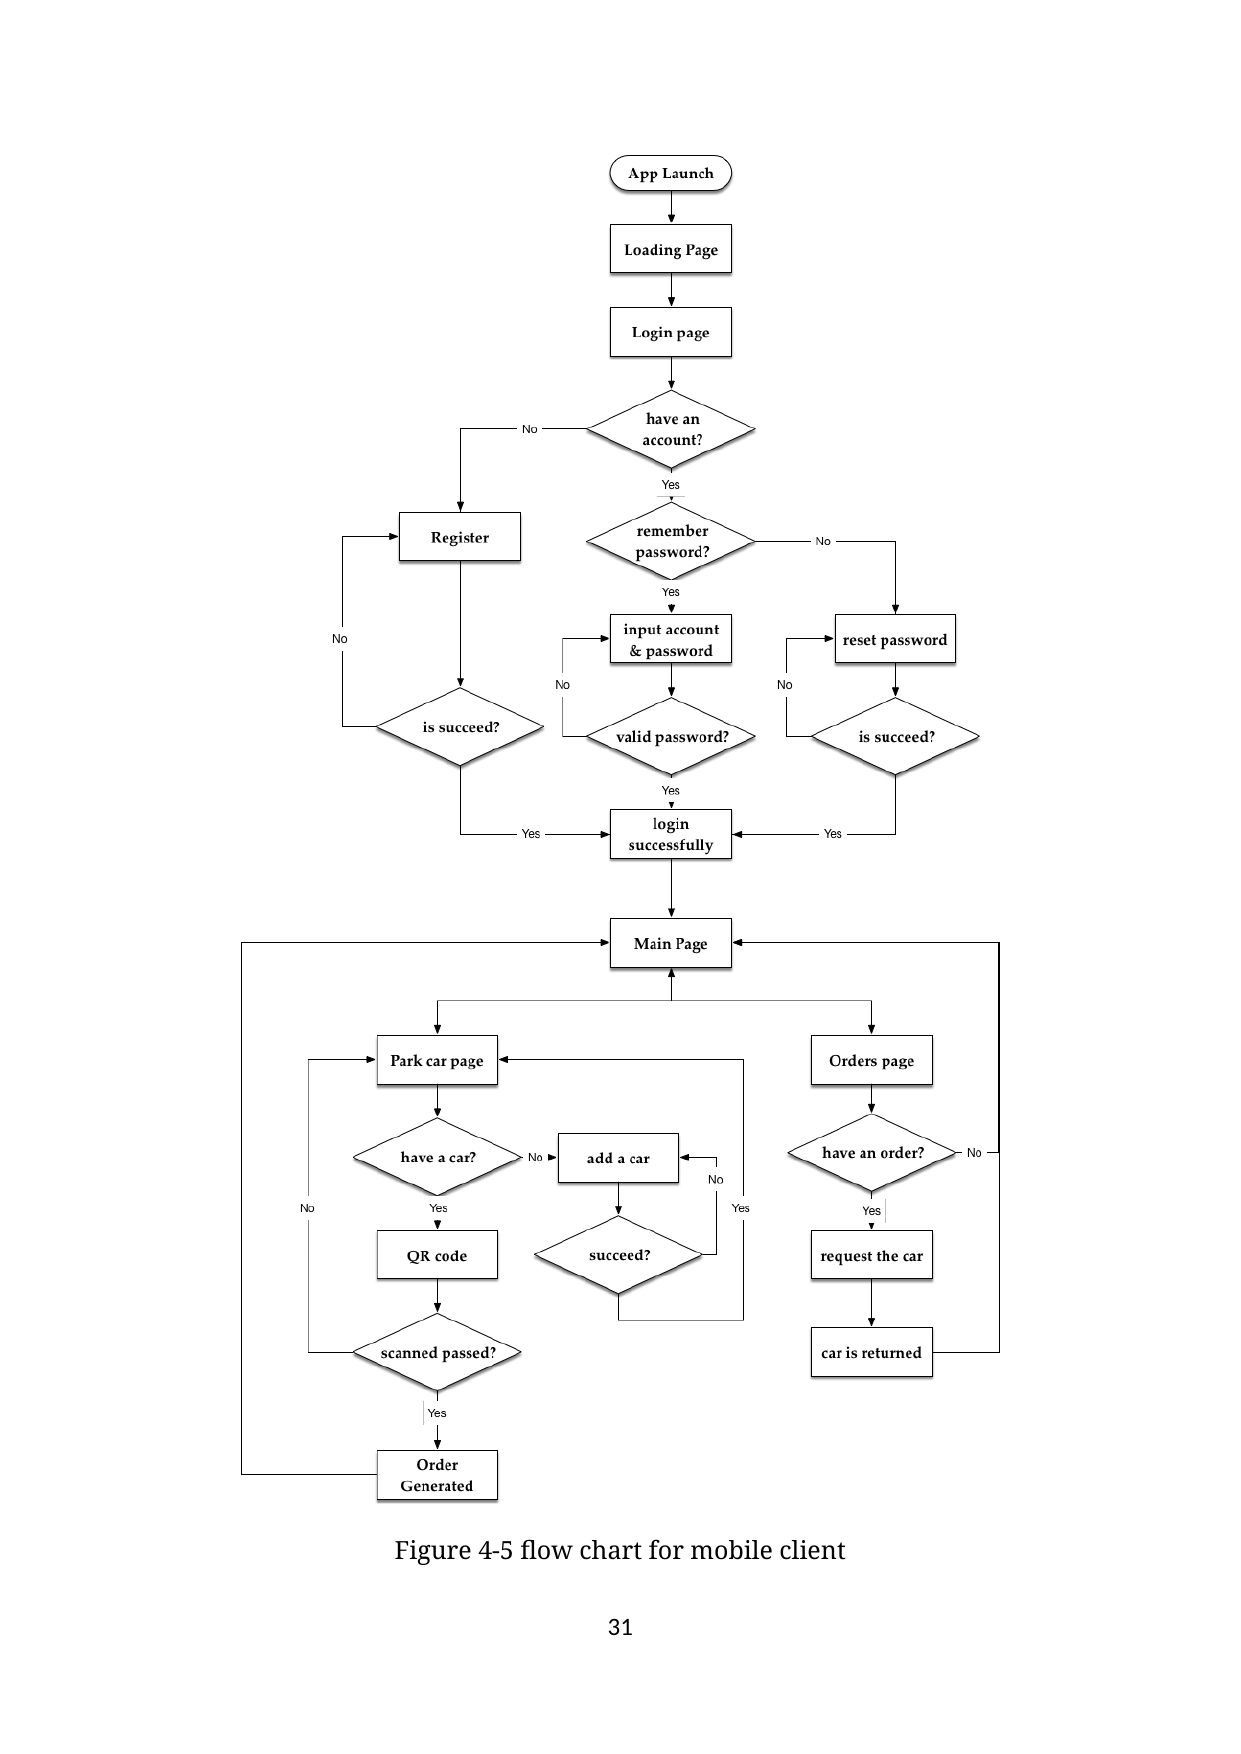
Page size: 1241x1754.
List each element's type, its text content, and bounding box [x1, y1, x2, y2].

text Figure 4-5 flow chart for mobile client [224, 1533, 1016, 1567]
picture [239, 153, 1001, 1504]
